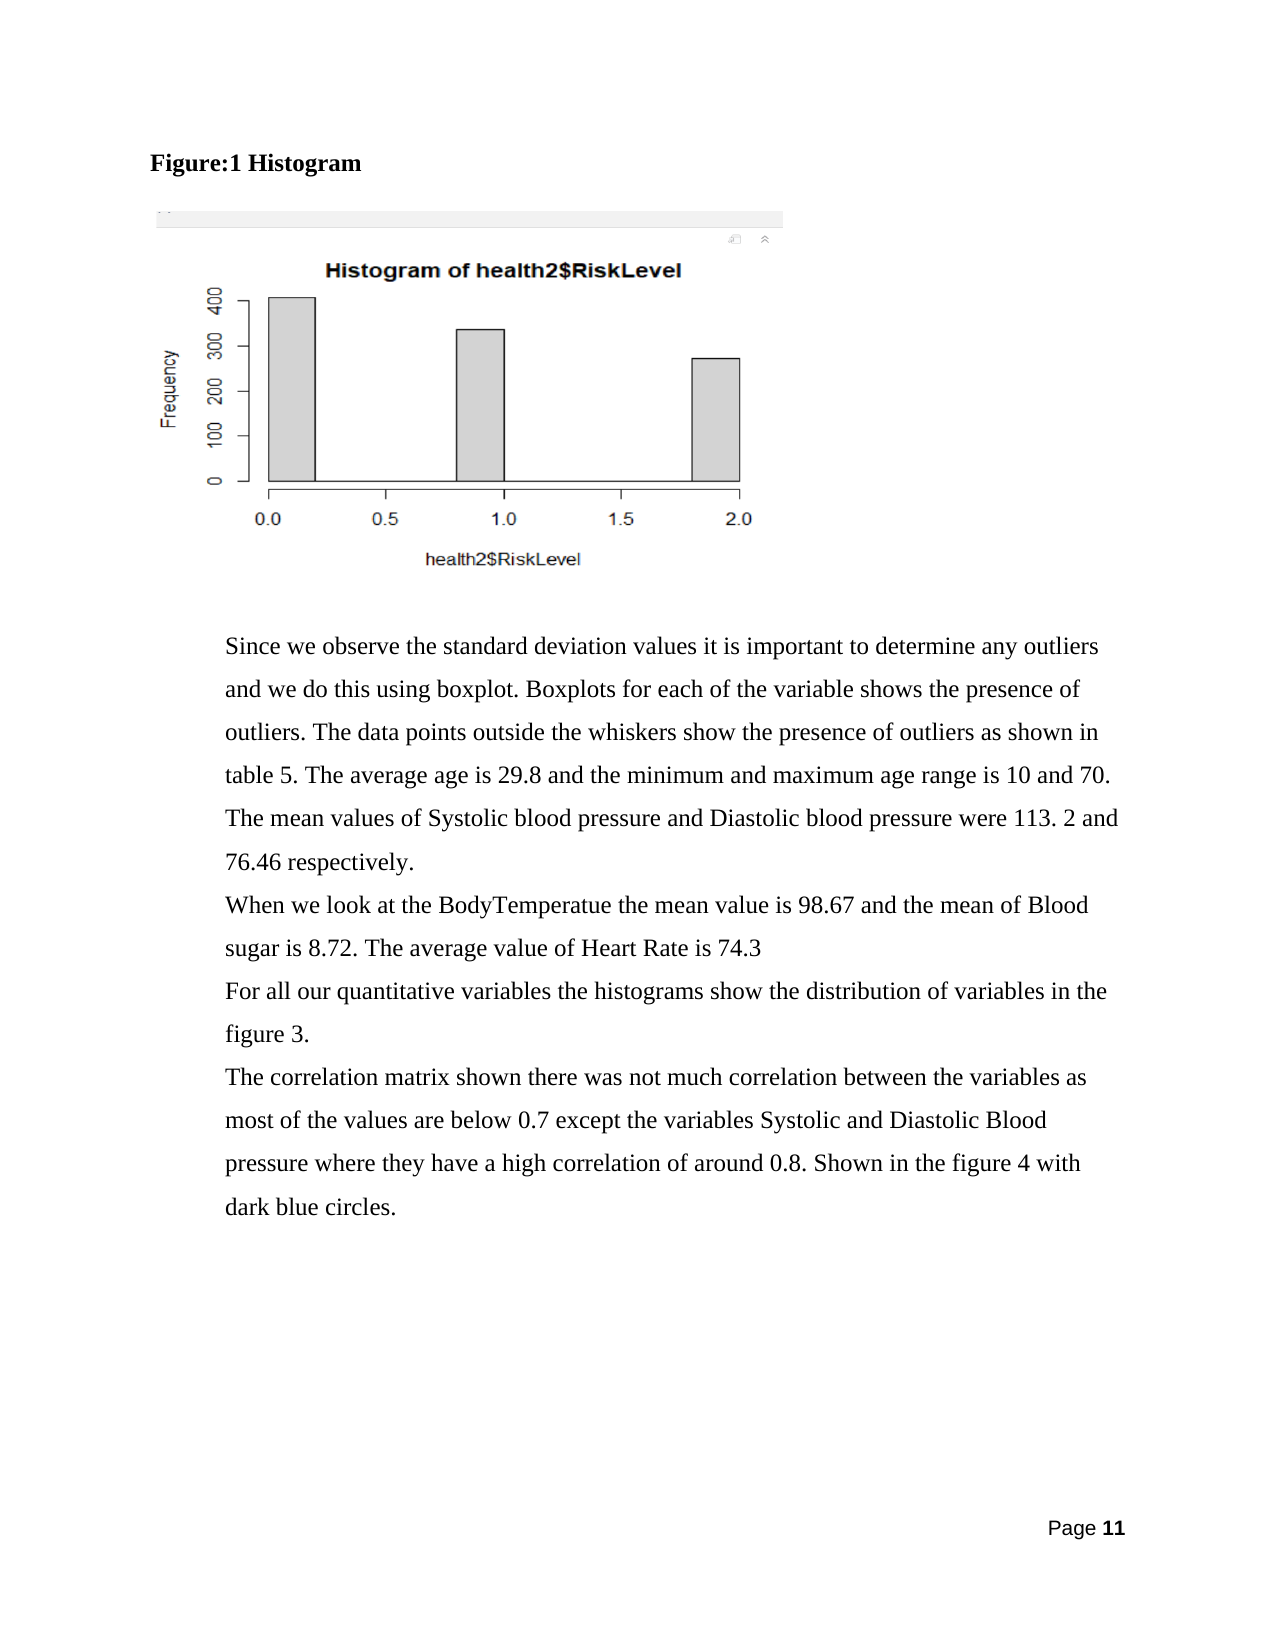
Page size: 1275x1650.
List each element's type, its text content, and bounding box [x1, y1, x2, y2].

list The correlation matrix shown there was not much correlation between the variables as most of the values are below 0.7 except the variables Systolic and Diastolic Blood pressure where they have a high correlation of around 0.8. Shown in the figure 4 with dark blue circles. [225, 1062, 1125, 1220]
list For all our quantitative variables the histograms show the distribution of variables in the figure 3. [225, 976, 1125, 1048]
list When we look at the BodyTemperatue the mean value is 98.67 and the mean of Blood sugar is 8.72. The average value of Heart Rate is 74.3 [225, 890, 1125, 962]
text Figure:1 Histogram [150, 148, 1125, 176]
picture [156, 211, 783, 596]
list Since we observe the standard deviation values it is important to determine any outliers and we do this using boxplot. Boxplots for each of the variable shows the presence of outliers. The data points outside the whiskers show the presence of outliers as shown in table 5. The average age is 29.8 and the minimum and maximum age range is 10 and 70. The mean values of Systolic blood pressure and Diastolic blood pressure were 113. 2 and 76.46 respectively. [225, 631, 1125, 875]
